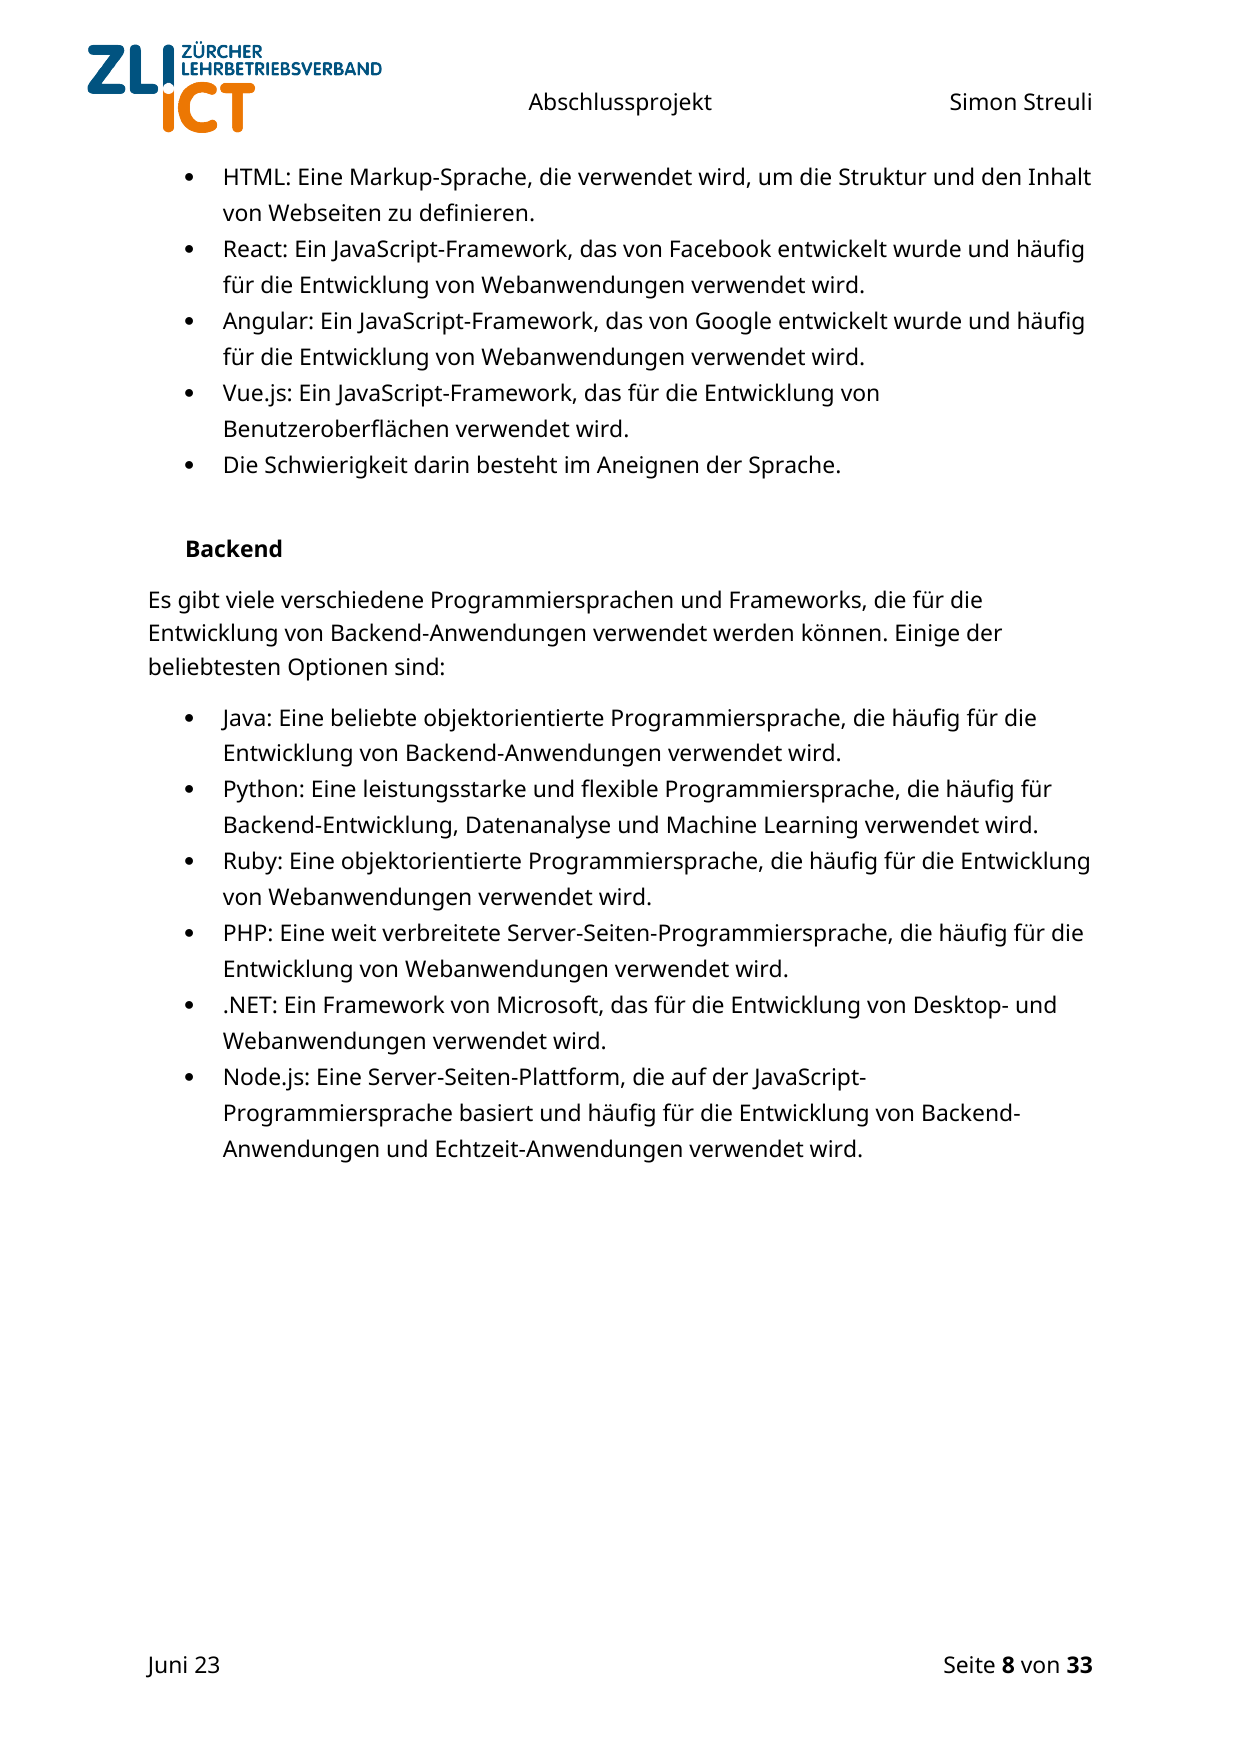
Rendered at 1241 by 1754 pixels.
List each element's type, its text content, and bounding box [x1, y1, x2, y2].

text Es gibt viele verschiedene Programmiersprachen und Frameworks, die für die Entwicklung von Backend-Anwendungen verwendet werden können. Einige der beliebtesten Optionen sind: [148, 583, 1093, 682]
list Python: Eine leistungsstarke und flexible Programmiersprache, die häufig für Backend-Entwicklung, Datenanalyse und Machine Learning verwendet wird. [185, 773, 1093, 841]
list Vue.js: Ein JavaScript-Framework, das für die Entwicklung von Benutzeroberflächen verwendet wird. [185, 377, 1093, 444]
list Die Schwierigkeit darin besteht im Aneignen der Sprache. [185, 449, 1093, 480]
text Backend [185, 533, 1093, 564]
list Node.js: Eine Server-Seiten-Plattform, die auf der JavaScript-Programmiersprache basiert und häufig für die Entwicklung von Backend-Anwendungen und Echtzeit-Anwendungen verwendet wird. [185, 1061, 1093, 1164]
list HTML: Eine Markup-Sprache, die verwendet wird, um die Struktur und den Inhalt von Webseiten zu definieren. [185, 161, 1093, 228]
list Angular: Ein JavaScript-Framework, das von Google entwickelt wurde und häufig für die Entwicklung von Webanwendungen verwendet wird. [185, 305, 1093, 372]
list PHP: Eine weit verbreitete Server-Seiten-Programmiersprache, die häufig für die Entwicklung von Webanwendungen verwendet wird. [185, 917, 1093, 984]
list .NET: Ein Framework von Microsoft, das für die Entwicklung von Desktop- und Webanwendungen verwendet wird. [185, 989, 1093, 1056]
list React: Ein JavaScript-Framework, das von Facebook entwickelt wurde und häufig für die Entwicklung von Webanwendungen verwendet wird. [185, 233, 1093, 300]
list Ruby: Eine objektorientierte Programmiersprache, die häufig für die Entwicklung von Webanwendungen verwendet wird. [185, 845, 1093, 912]
picture [87, 41, 382, 133]
list Java: Eine beliebte objektorientierte Programmiersprache, die häufig für die Entwicklung von Backend-Anwendungen verwendet wird. [185, 701, 1093, 769]
